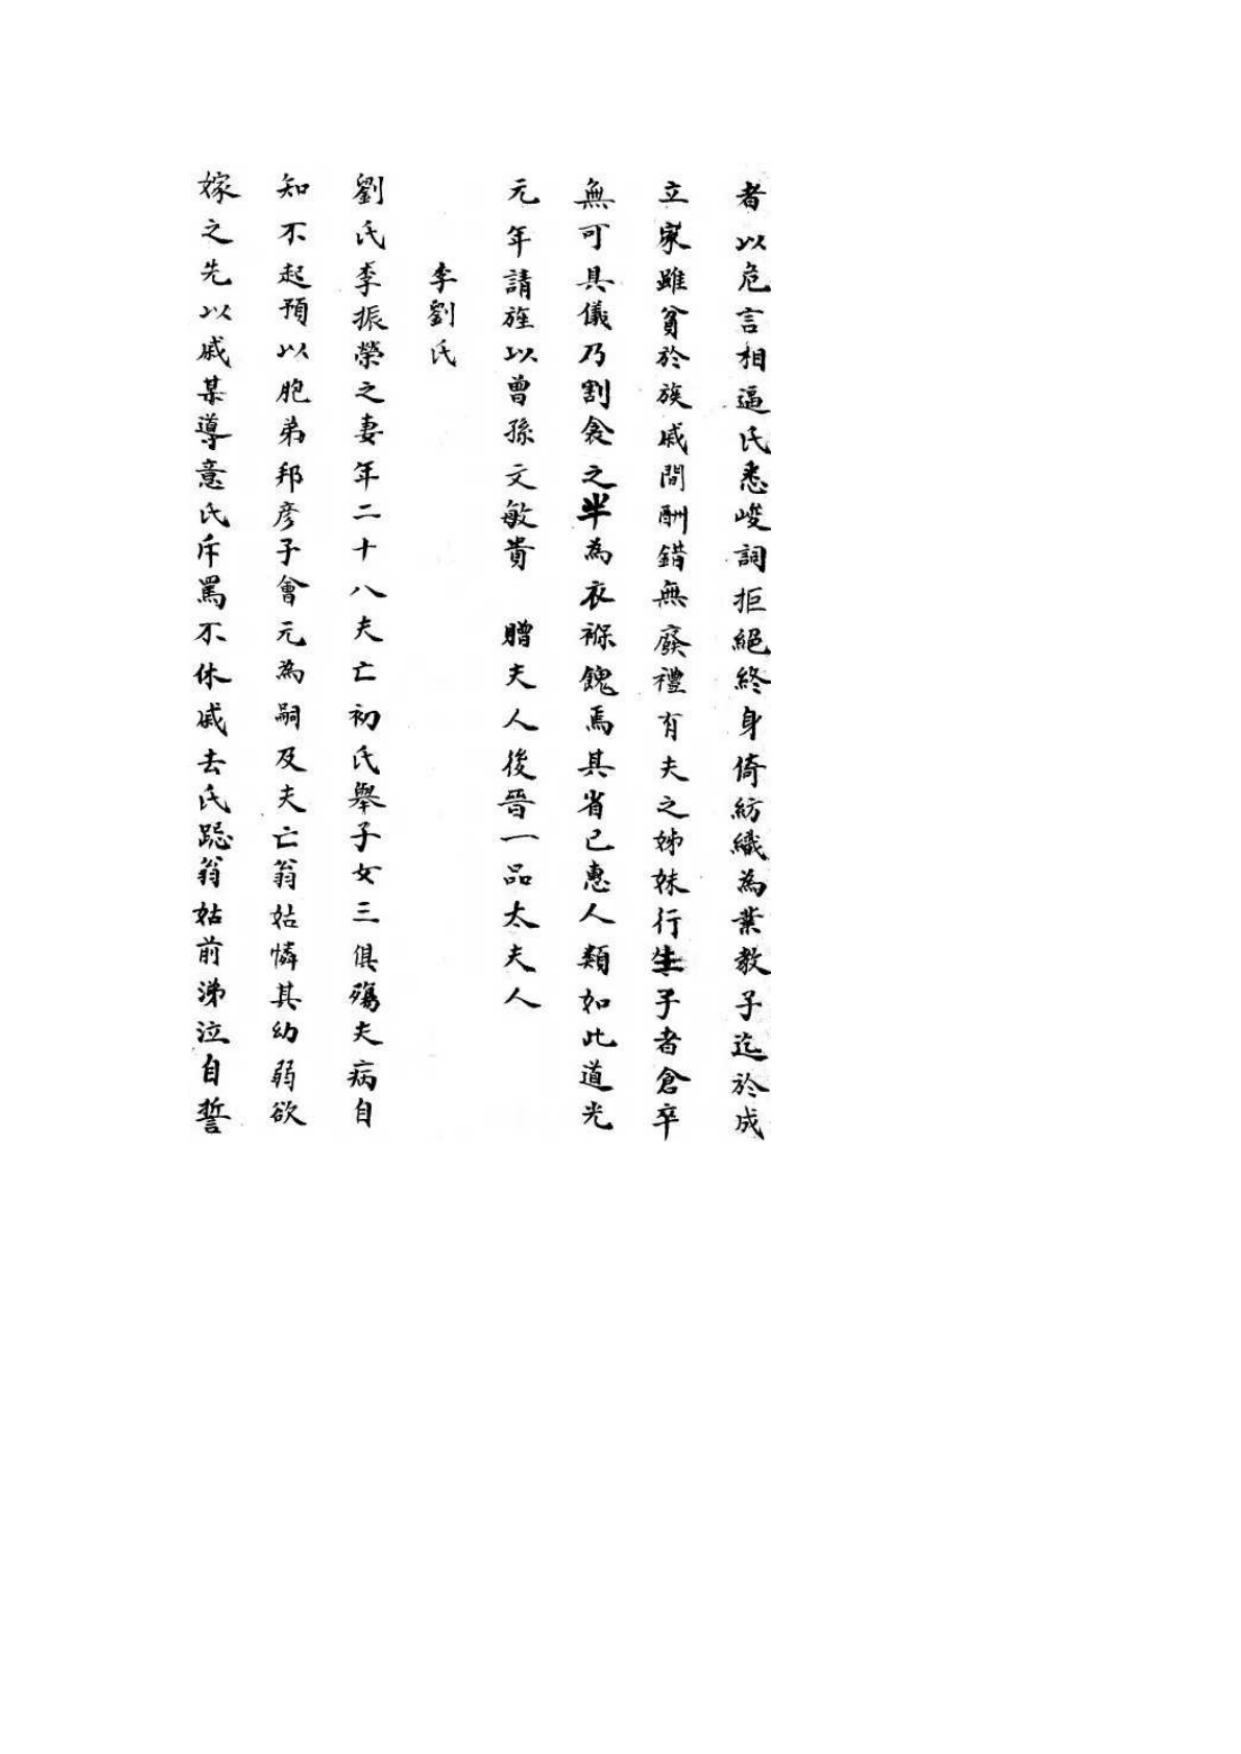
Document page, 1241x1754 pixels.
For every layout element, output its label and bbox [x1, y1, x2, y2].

picture [187, 162, 771, 1142]
